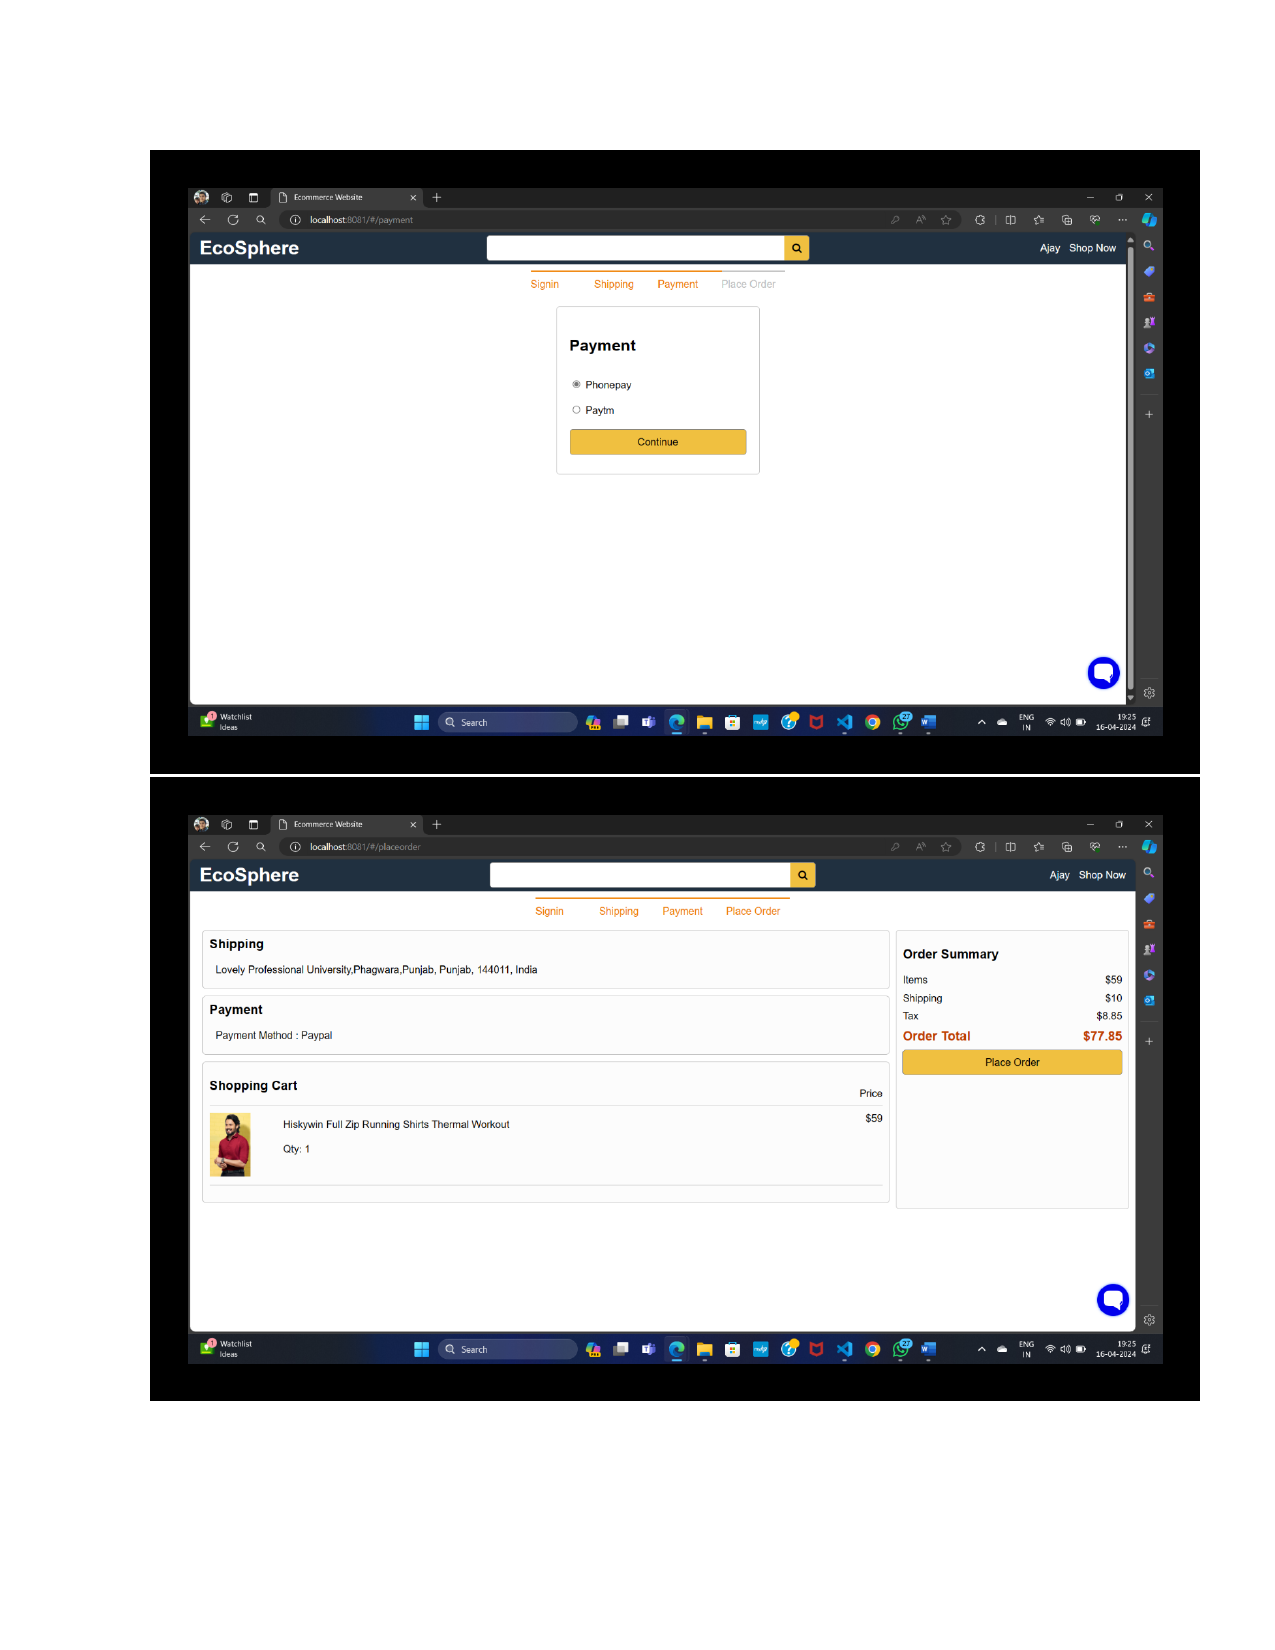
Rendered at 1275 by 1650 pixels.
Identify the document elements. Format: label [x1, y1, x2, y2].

picture [188, 815, 1163, 1364]
picture [188, 188, 1163, 736]
